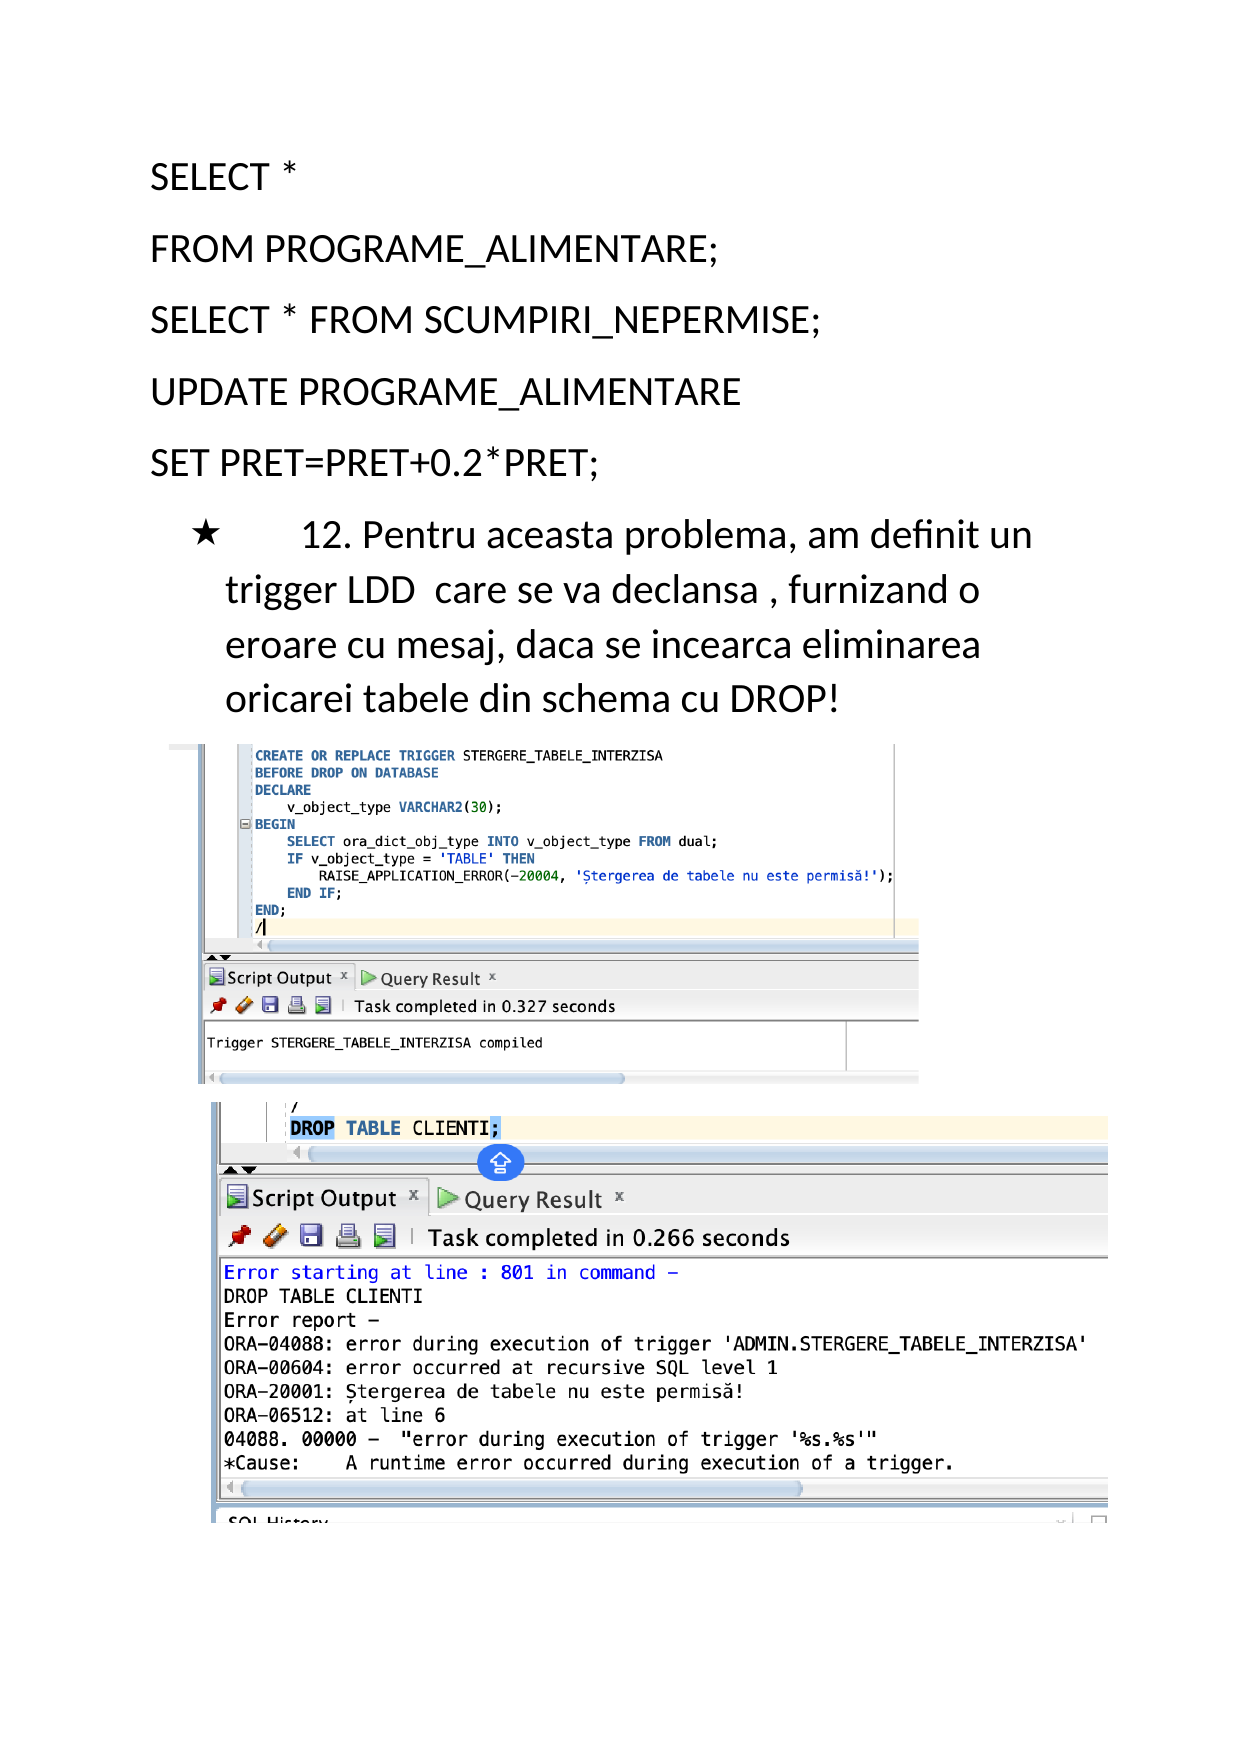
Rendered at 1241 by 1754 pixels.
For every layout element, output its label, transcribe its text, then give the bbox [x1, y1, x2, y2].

list 12. Pentru aceasta problema, am definit un trigger LDD care se va declansa , furnizand o eroare cu mesaj, daca se incearca eliminarea oricarei tabele din schema cu DROP! [187, 508, 1090, 723]
text UPDATE PROGRAME_ALIMENTARE [150, 365, 1090, 416]
text SELECT * FROM SCUMPIRI_NEPERMISE; [150, 293, 1090, 344]
text FROM PROGRAME_ALIMENTARE; [150, 222, 1090, 272]
text SET PRET=PRET+0.2*PRET; [150, 436, 1090, 487]
text SELECT * [150, 150, 1090, 201]
